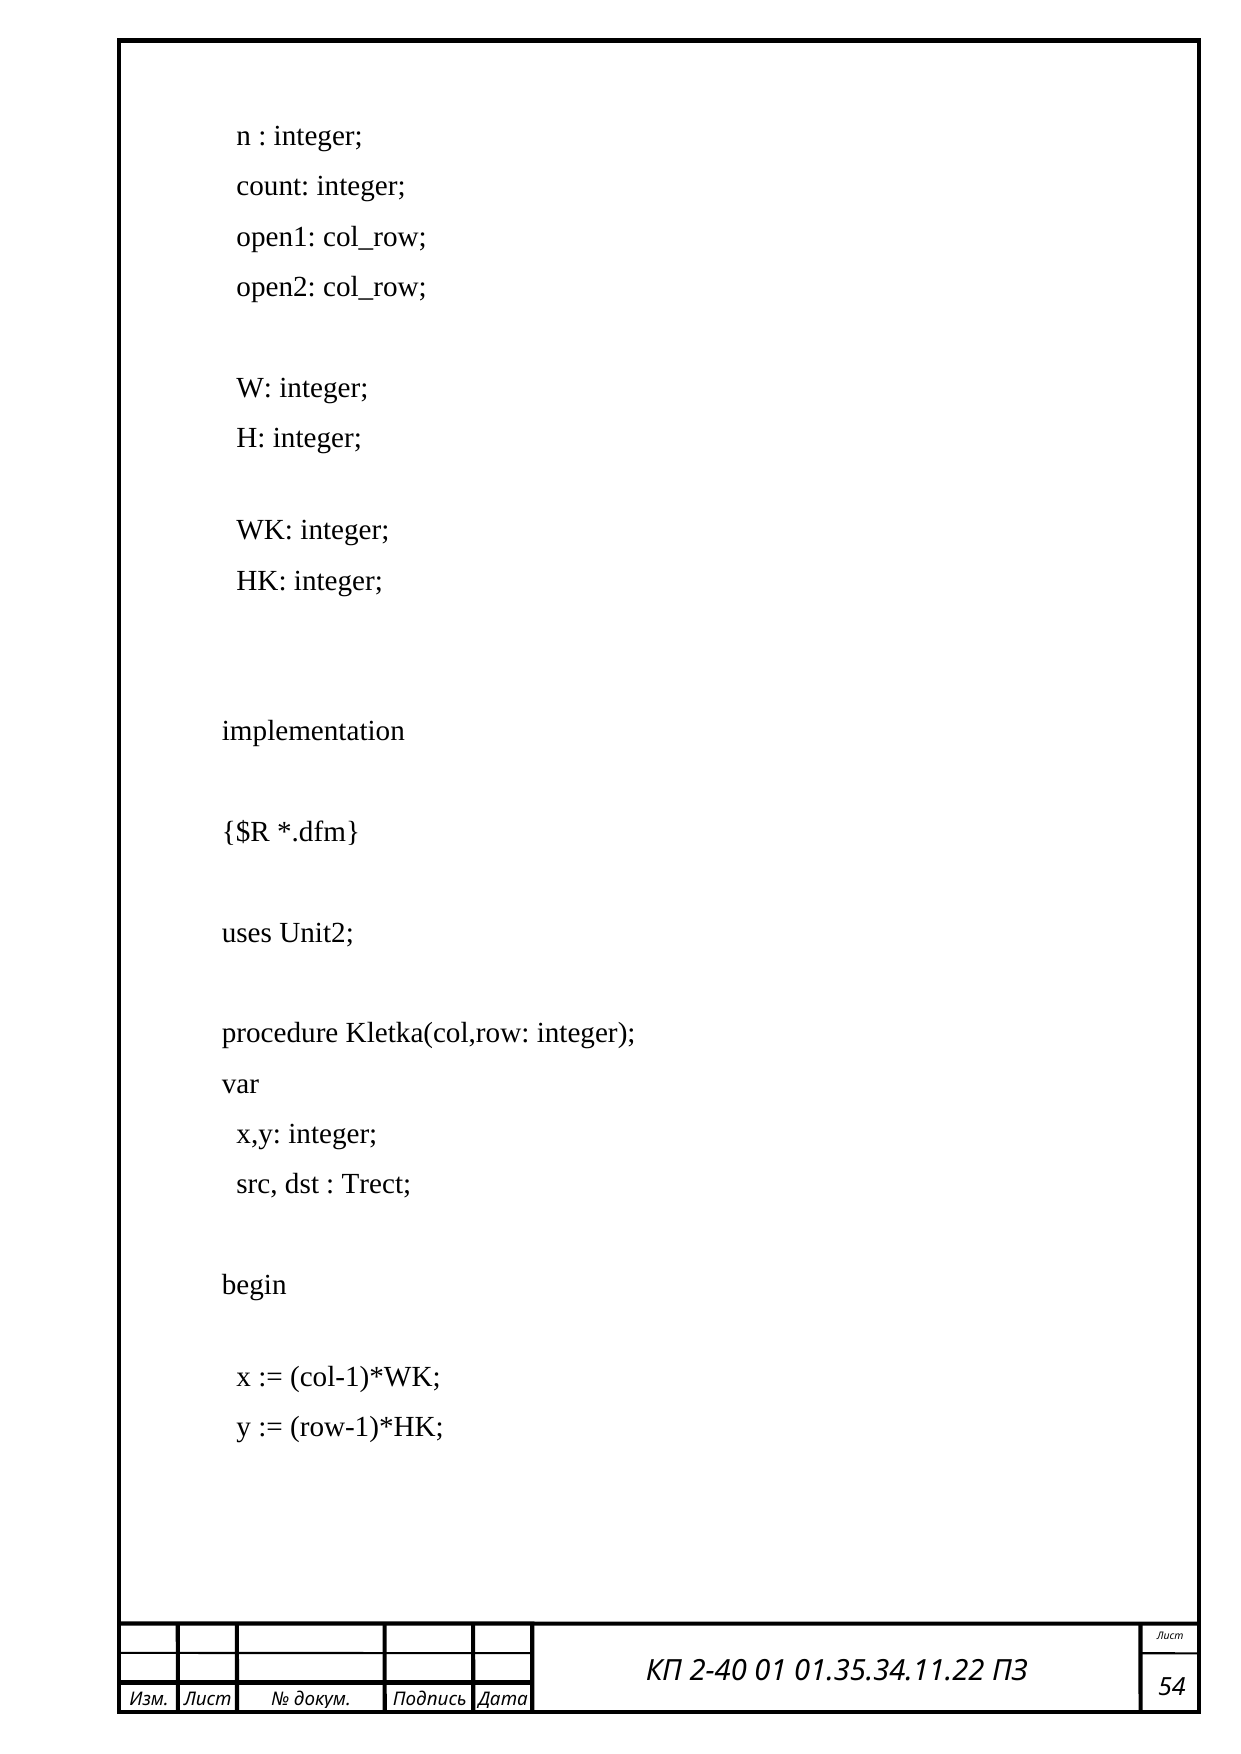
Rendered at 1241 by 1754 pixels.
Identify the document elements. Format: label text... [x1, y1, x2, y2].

text count: integer; [148, 168, 1181, 202]
text src, dst : Trect; [148, 1166, 1181, 1200]
text HK: integer; [148, 563, 1181, 596]
text n : integer; [148, 118, 1181, 152]
text procedure Kletka(col,row: integer); [148, 1015, 1181, 1049]
text WK: integer; [148, 512, 1181, 546]
text x,y: integer; [148, 1116, 1181, 1149]
text x := (col-1)*WK; [148, 1359, 1181, 1393]
text uses Unit2; [148, 915, 1181, 948]
text open2: col_row; [148, 269, 1181, 303]
text W: integer; [148, 370, 1181, 403]
text implementation [148, 713, 1181, 747]
text begin [148, 1267, 1181, 1301]
text {$R *.dfm} [148, 814, 1181, 848]
text y := (row-1)*HK; [148, 1409, 1181, 1443]
text H: integer; [148, 420, 1181, 453]
text var [148, 1066, 1181, 1099]
text open1: col_row; [148, 219, 1181, 252]
